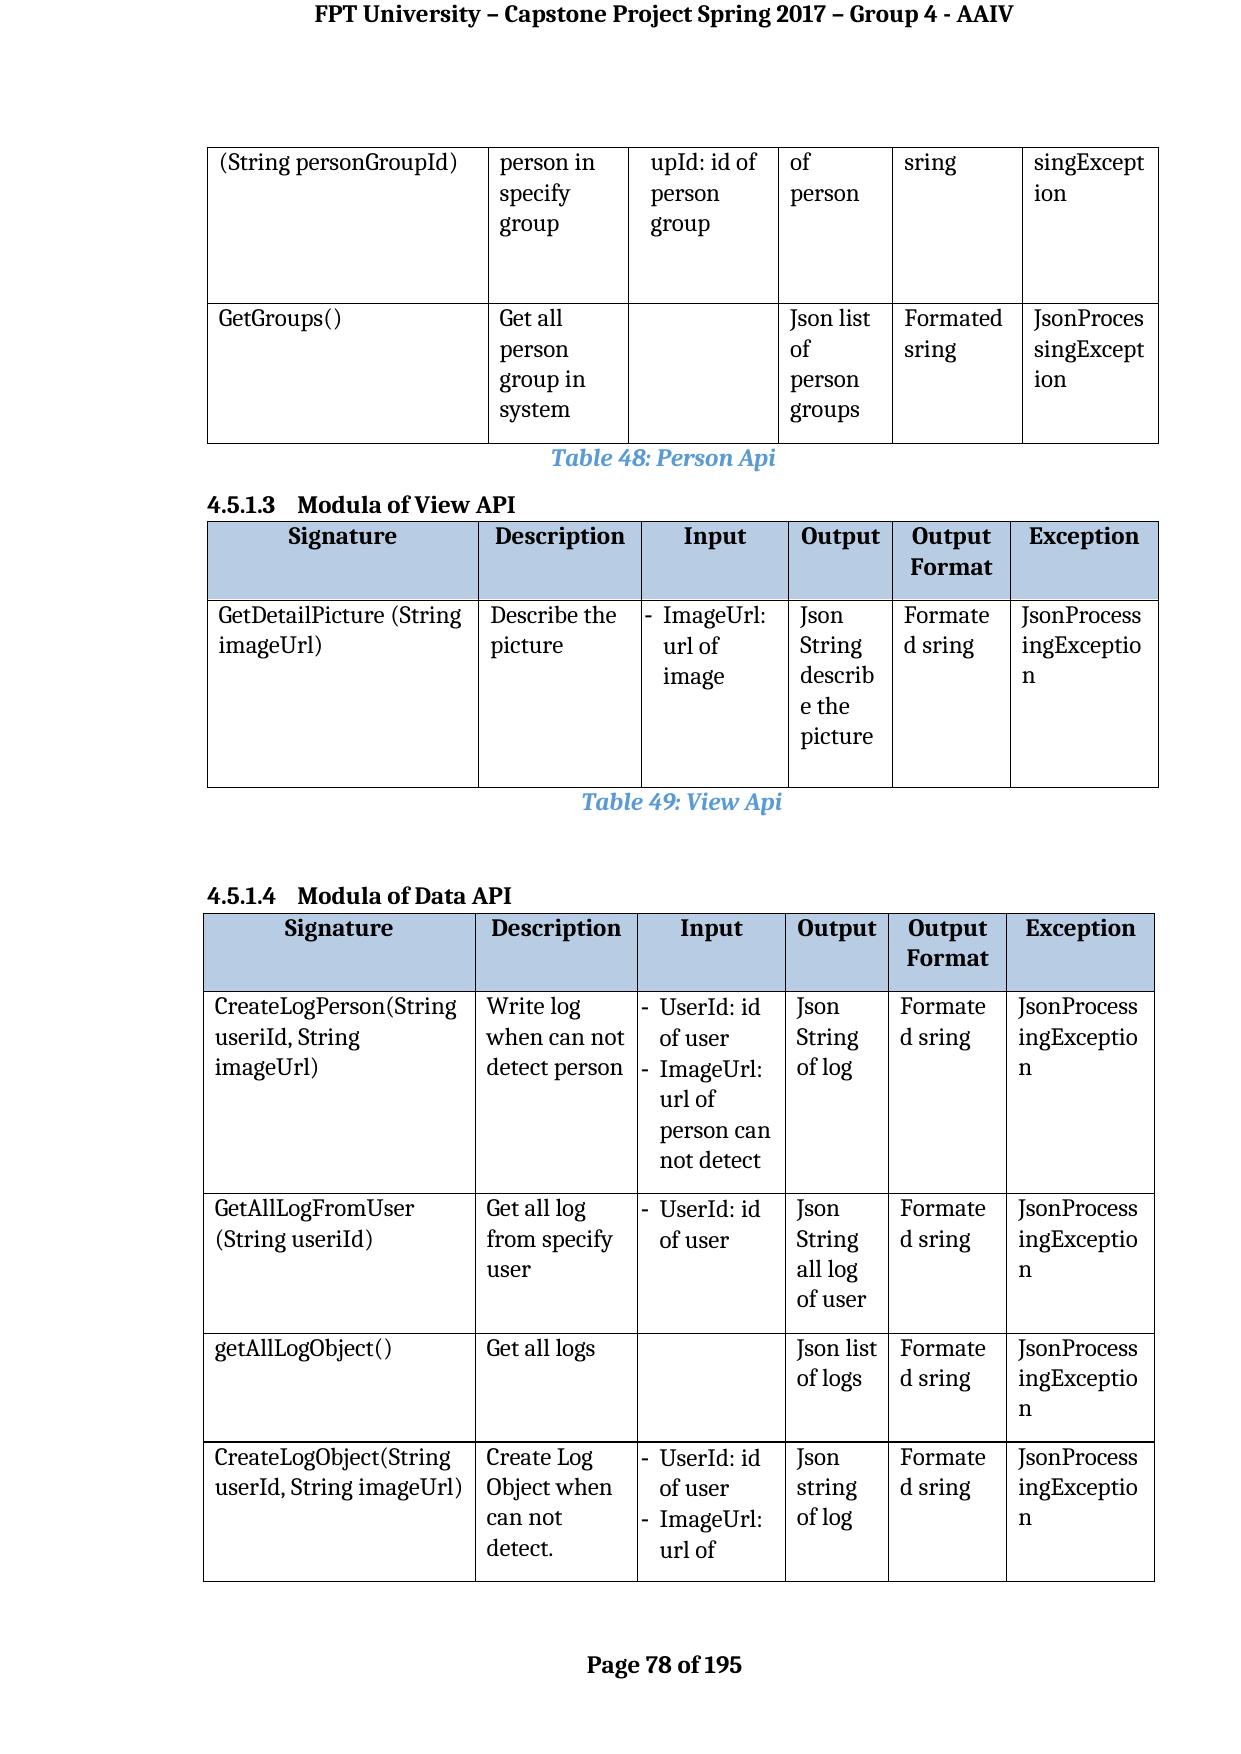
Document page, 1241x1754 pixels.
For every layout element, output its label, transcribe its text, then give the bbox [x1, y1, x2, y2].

table_cell JsonProcessingException [1011, 601, 1158, 787]
table_cell [629, 304, 778, 442]
table_cell Json string of log [786, 1443, 888, 1581]
table_header Output Format [889, 914, 1006, 991]
table_cell Formated sring [889, 1334, 1006, 1441]
table_cell Formated sring [893, 601, 1010, 787]
table_cell Get all person group in system [489, 304, 628, 442]
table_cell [629, 148, 778, 303]
table_header Output [786, 914, 888, 991]
table_header Signature [204, 914, 475, 991]
table_cell CreateLogPerson(String useriId, String imageUrl) [204, 992, 475, 1193]
table_cell Formated sring [893, 148, 1022, 303]
table_cell JsonProcessingException [1007, 1334, 1154, 1441]
table_header Output Format [893, 522, 1010, 599]
table_cell Formated sring [889, 1194, 1006, 1332]
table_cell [208, 148, 488, 303]
subtitle Modula of View API [207, 491, 1122, 519]
table_cell Describe the picture [479, 601, 641, 787]
table_cell Formated sring [889, 1443, 1006, 1581]
table_cell [638, 1334, 785, 1441]
table_cell UserId: id of user [638, 1194, 785, 1332]
table_header Description [479, 522, 641, 599]
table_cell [204, 1443, 475, 1581]
table_cell Json String all log of user [786, 1194, 888, 1332]
table_cell UserId: id of user ImageUrl: url of person can not detect [638, 992, 785, 1193]
table_cell GetDetailPicture (String imageUrl) [208, 601, 478, 787]
table_cell Table 49: View Api [207, 788, 1158, 835]
table_cell GetGroups() [208, 304, 488, 442]
table_cell ImageUrl: url of image [642, 601, 788, 787]
table_cell Formated sring [889, 992, 1006, 1193]
table_header Input [638, 914, 785, 991]
table_cell JsonProcessingException [1007, 1194, 1154, 1332]
table_cell Json String describe the picture [789, 601, 892, 787]
table_cell Json list of person groups [779, 304, 892, 442]
table_cell JsonProcessingException [1007, 992, 1154, 1193]
table_cell Get all log from specify user [476, 1194, 637, 1332]
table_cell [1007, 1443, 1154, 1581]
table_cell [1023, 148, 1158, 303]
table_header Output [789, 522, 892, 599]
table_header Exception [1007, 914, 1154, 991]
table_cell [638, 1443, 785, 1581]
table_cell Json list of logs [786, 1334, 888, 1441]
table_header Signature [208, 522, 478, 599]
table_cell Get all logs [476, 1334, 637, 1441]
subtitle Modula of Data API [207, 882, 1122, 911]
table_header Description [476, 914, 637, 991]
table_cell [489, 148, 628, 303]
table_cell getAllLogObject() [204, 1334, 475, 1441]
table_cell JsonProcessingException [1023, 304, 1158, 442]
text Table 48: Person Api [207, 444, 1122, 472]
table_cell GetAllLogFromUser (String useriId) [204, 1194, 475, 1332]
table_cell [476, 1443, 637, 1581]
table_cell Json String of log [786, 992, 888, 1193]
table_cell Formated sring [893, 304, 1022, 442]
table_cell Write log when can not detect person [476, 992, 637, 1193]
table_cell Json list of person [779, 148, 892, 303]
table_header Exception [1011, 522, 1158, 599]
table_header Input [642, 522, 788, 599]
